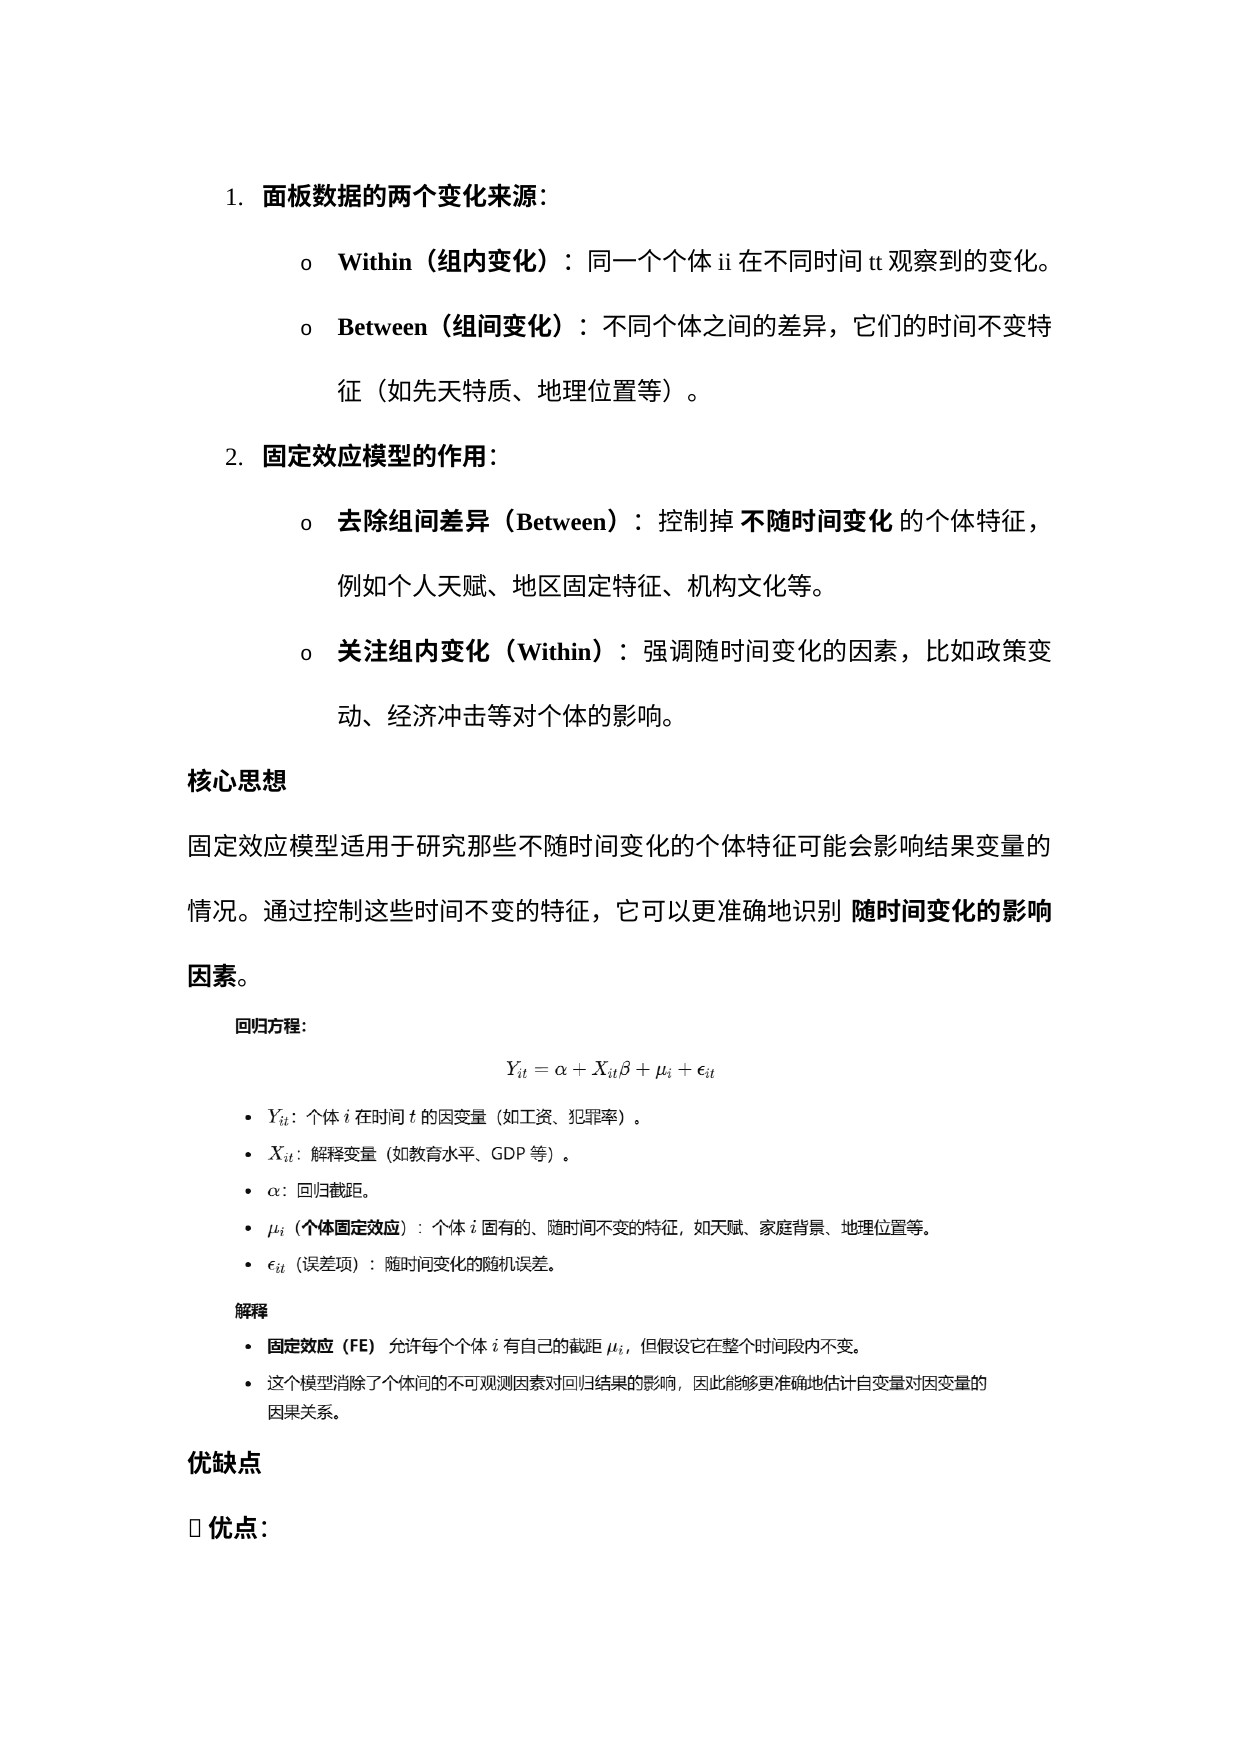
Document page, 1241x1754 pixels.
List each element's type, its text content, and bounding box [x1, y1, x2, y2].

text ✅ 优点： [187, 1494, 1053, 1559]
text 固定效应模型适用于研究那些不随时间变化的个体特征可能会影响结果变量的情况。通过控制这些时间不变的特征，它可以更准确地识别 随时间变化的影响因素。 [187, 812, 1053, 1007]
list 去除组间差异（Between）：控制掉 不随时间变化 的个体特征，例如个人天赋、地区固定特征、机构文化等。 [300, 487, 1053, 617]
list Between（组间变化）：不同个体之间的差异，它们的时间不变特征（如先天特质、地理位置等）。 [300, 292, 1053, 422]
list 固定效应模型的作用： [225, 422, 1053, 487]
picture [227, 1007, 1013, 1424]
list 关注组内变化（Within）：强调随时间变化的因素，比如政策变动、经济冲击等对个体的影响。 [300, 617, 1053, 747]
list 面板数据的两个变化来源： [225, 162, 1053, 227]
text 核心思想 [187, 747, 1053, 812]
text 优缺点 [187, 1429, 1053, 1494]
list Within（组内变化）：同一个个体 ii 在不同时间 tt 观察到的变化。 [300, 227, 1053, 292]
